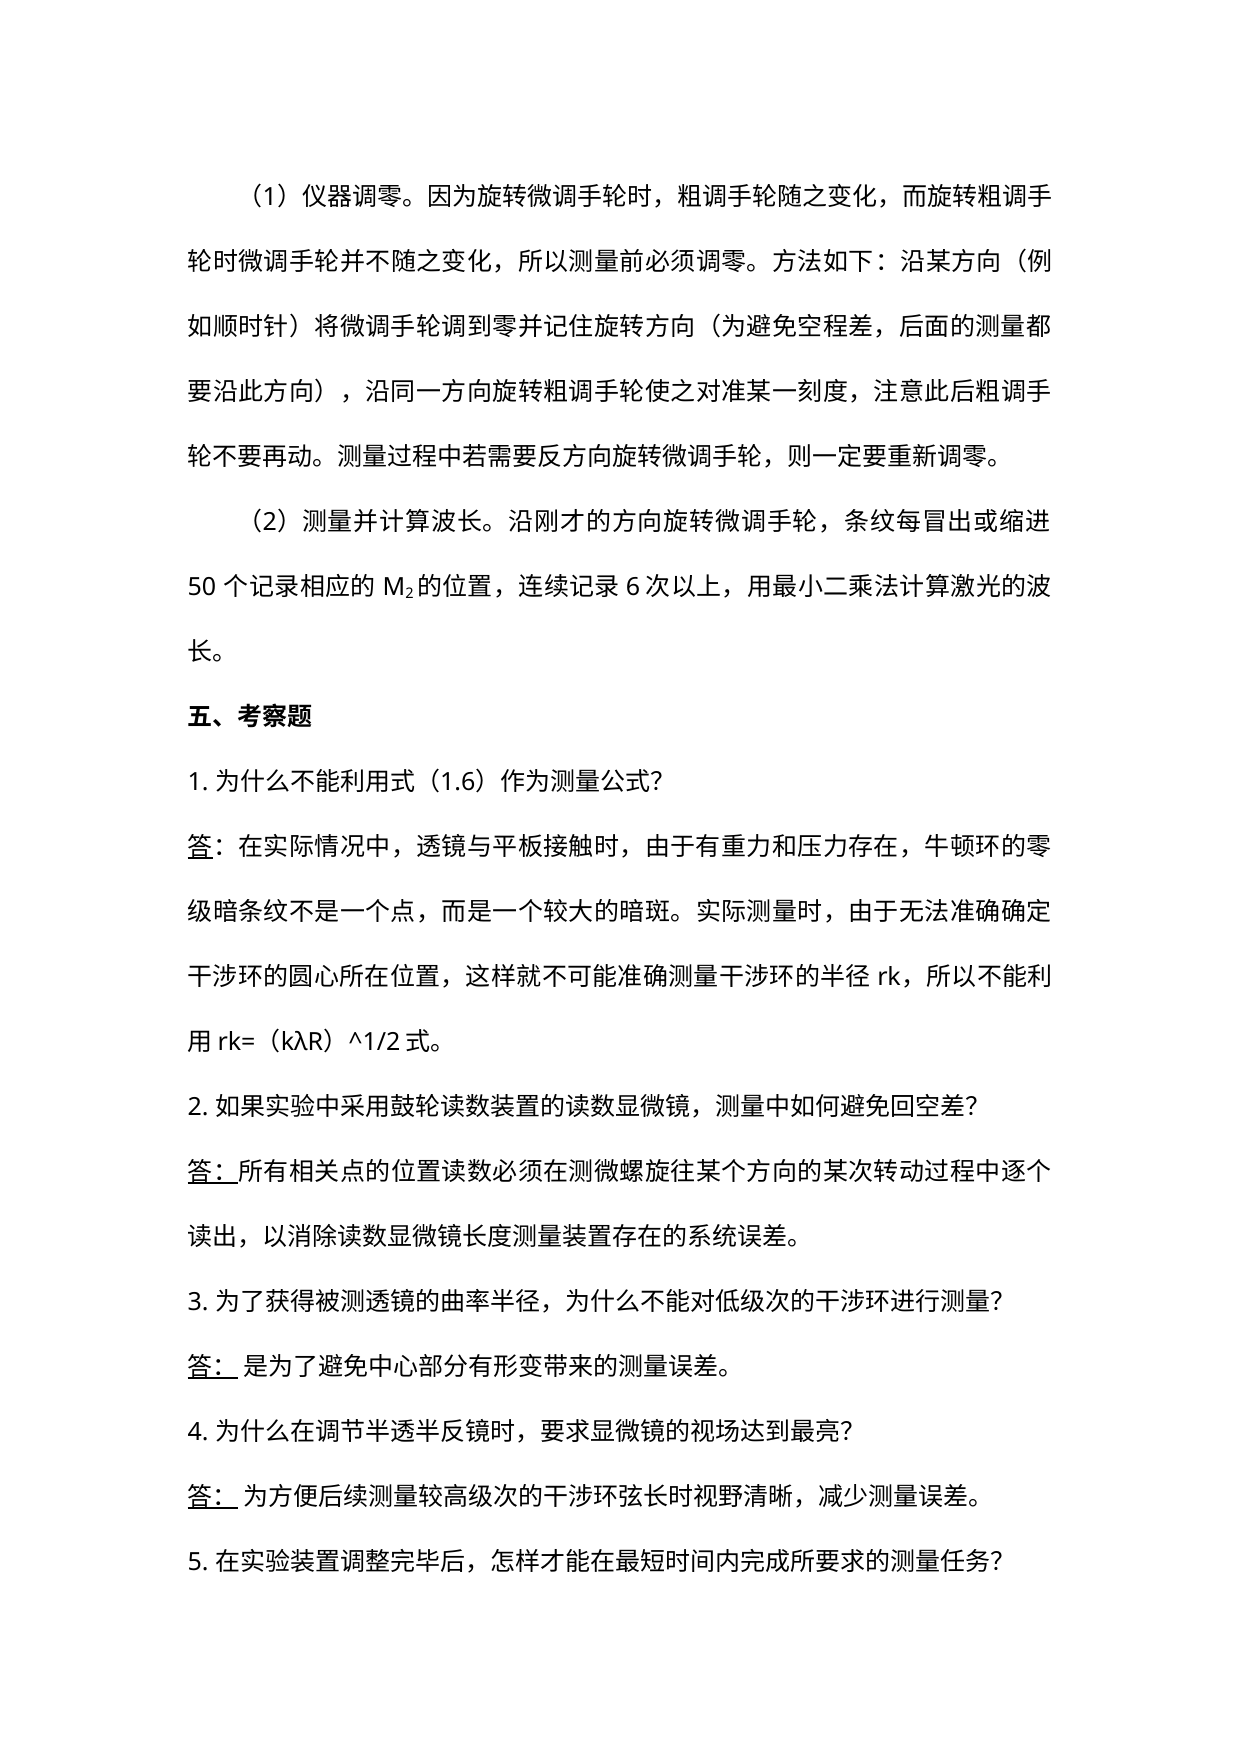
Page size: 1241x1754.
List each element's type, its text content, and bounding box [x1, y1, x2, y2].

list 答：所有相关点的位置读数必须在测微螺旋往某个方向的某次转动过程中逐个读出，以消除读数显微镜长度测量装置存在的系统误差。 [187, 1137, 1053, 1182]
list 为什么不能利用式（1.6）作为测量公式？ [187, 747, 1053, 812]
list 仪器调零。因为旋转微调手轮时，粗调手轮随之变化，而旋转粗调手轮时微调手轮并不随之变化，所以测量前必须调零。方法如下：沿某方向（例如顺时针）将微调手轮调到零并记住旋转方向（为避免空程差，后面的测量都要沿此方向），沿同一方向旋转粗调手轮使之对准某一刻度，注意此后粗调手轮不要再动。测量过程中若需要反方向旋转微调手轮，则一定要重新调零。 [187, 162, 1053, 487]
list 答： 是为了避免中心部分有形变带来的测量误差。 [187, 1332, 1053, 1397]
list 答：在实际情况中，透镜与平板接触时，由于有重力和压力存在，牛顿环的零级暗条纹不是一个点，而是一个较大的暗斑。实际测量时，由于无法准确确定干涉环的圆心所在位置，这样就不可能准确测量干涉环的半径rk，所以不能利用rk=（kλR）^1/2式。 [187, 812, 1053, 1072]
list 在实验装置调整完毕后，怎样才能在最短时间内完成所要求的测量任务？ [187, 1527, 1053, 1592]
list 答： 为方便后续测量较高级次的干涉环弦长时视野清晰，减少测量误差。 [187, 1462, 1053, 1527]
list 为什么在调节半透半反镜时，要求显微镜的视场达到最亮？ [187, 1397, 1053, 1462]
list 测量并计算波长。沿刚才的方向旋转微调手轮，条纹每冒出或缩进 50 个记录相应的 M2的位置，连续记录6次以上，用最小二乘法计算激光的波长。 [187, 487, 1053, 682]
list 考察题 [187, 682, 1053, 747]
list 如果实验中采用鼓轮读数装置的读数显微镜，测量中如何避免回空差？ [187, 1072, 1053, 1137]
list 为了获得被测透镜的曲率半径，为什么不能对低级次的干涉环进行测量？ [187, 1267, 1053, 1332]
list 答：所有相关点的位置读数必须在测微螺旋往某个方向的某次转动过程中逐个读出，以消除读数显微镜长度测量装置存在的系统误差。 [187, 1183, 1053, 1267]
